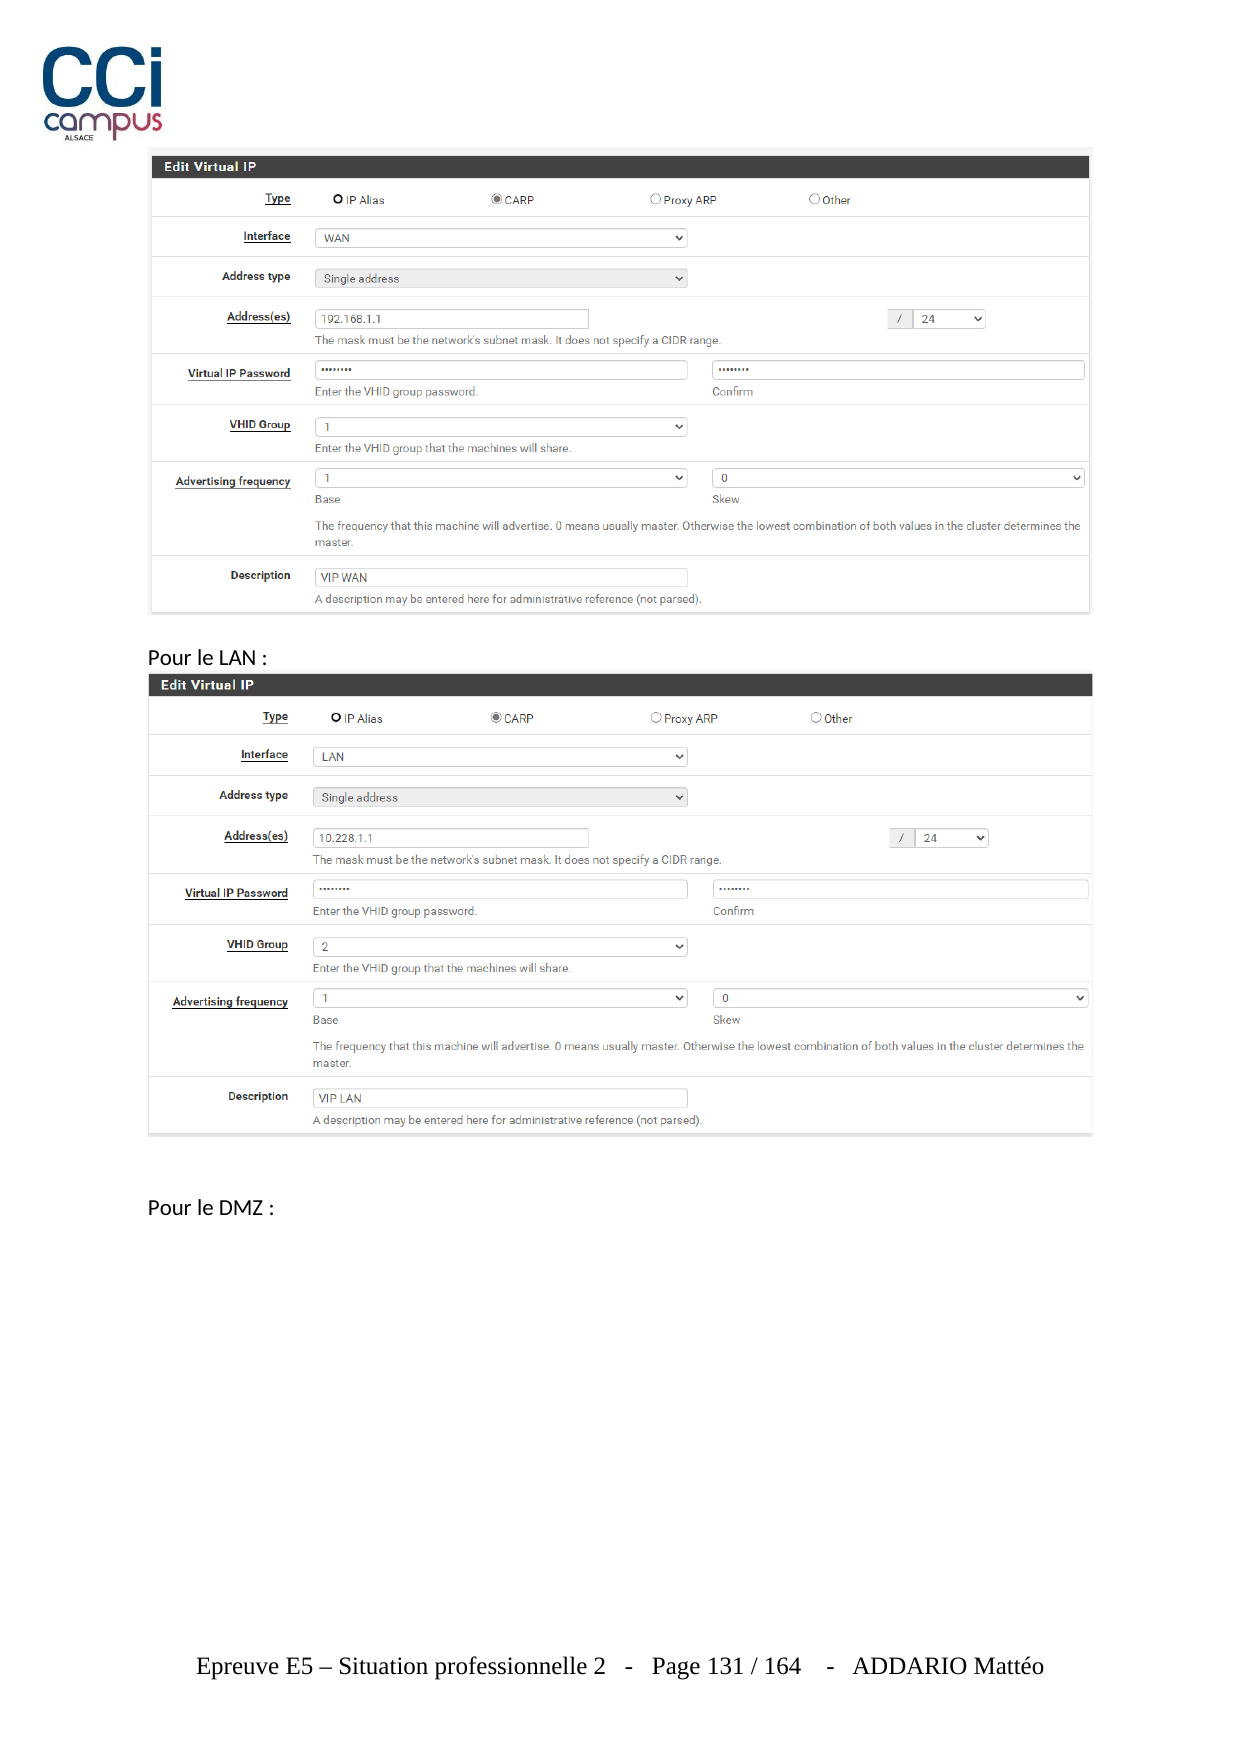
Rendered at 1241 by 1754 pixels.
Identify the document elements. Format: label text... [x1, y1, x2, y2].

text Pour le LAN : [148, 643, 1093, 670]
picture [147, 670, 1093, 1137]
text Pour le DMZ : [148, 1193, 1093, 1221]
picture [35, 26, 1093, 615]
